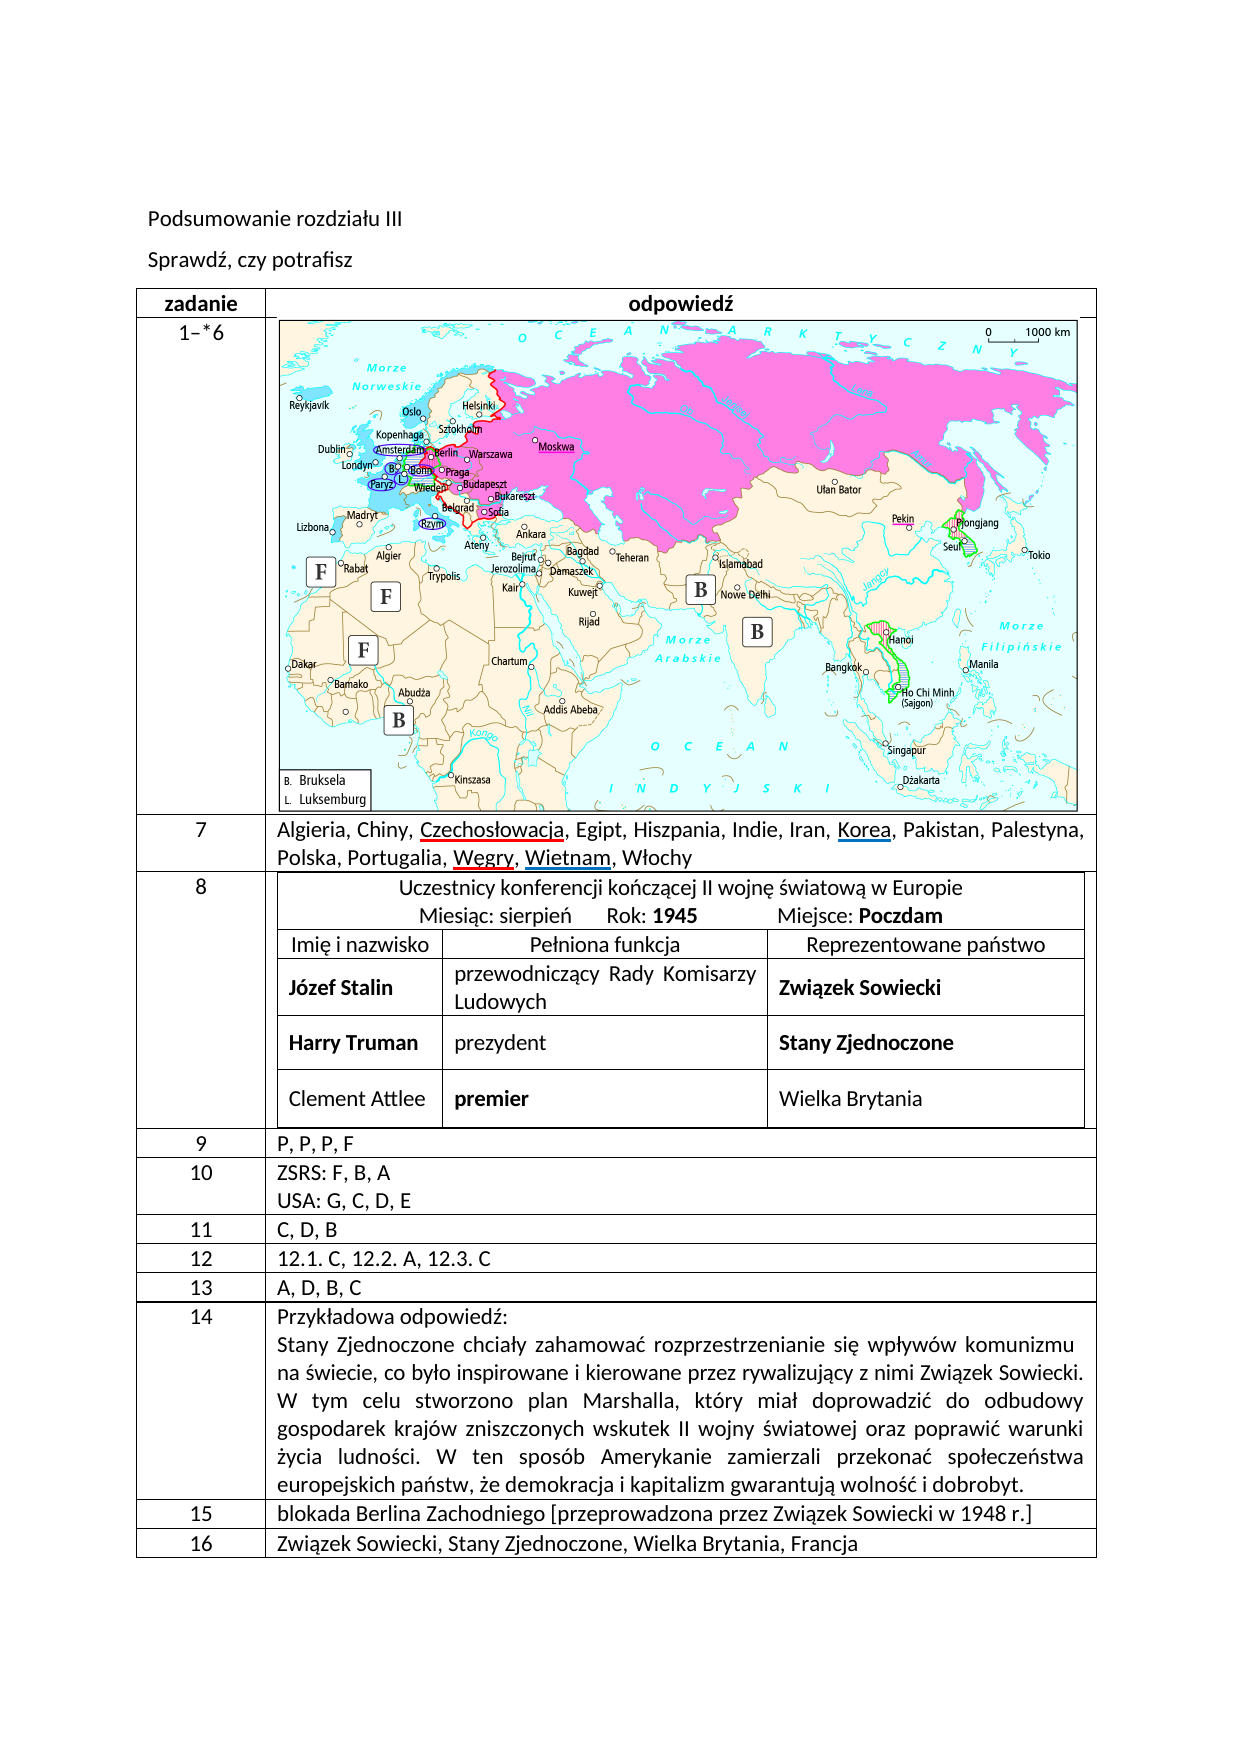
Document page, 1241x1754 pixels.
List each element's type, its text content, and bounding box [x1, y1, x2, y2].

table_cell A, D, B, C [266, 1273, 1096, 1301]
table_cell C, D, B [266, 1215, 1096, 1243]
table_cell [1080, 318, 1096, 814]
table_cell 12 [137, 1244, 265, 1272]
table_cell [278, 930, 442, 958]
table_cell 7 [137, 815, 265, 871]
table_cell [443, 1070, 767, 1127]
table_cell [443, 1016, 767, 1069]
table_cell [278, 959, 442, 1015]
table_cell 13 [137, 1273, 265, 1301]
table_cell blokada Berlina Zachodniego [przeprowadzona przez Związek Sowiecki w 1948 r.] [266, 1500, 1096, 1528]
table_cell Przykładowa odpowiedź: Stany Zjednoczone chciały zahamować rozprzestrzenianie się wpływów komunizmu na świecie, co było inspirowane i kierowane przez rywalizujący z nimi Związek Sowiecki. W tym celu stworzono plan Marshalla, który miał doprowadzić do odbudowy gospodarek krajów zniszczonych wskutek II wojny światowej oraz poprawić warunki życia ludności. W ten sposób Amerykanie zamierzali przekonać społeczeństwa europejskich państw, że demokracja i kapitalizm gwarantują wolność i dobrobyt. [266, 1303, 1096, 1498]
table_cell 14 [137, 1303, 265, 1498]
table_cell 8 [137, 872, 265, 1128]
table_cell 15 [137, 1500, 265, 1528]
table_cell 11 [137, 1215, 265, 1243]
table_cell [1085, 872, 1096, 1128]
table_cell P, P, P, F [266, 1129, 1096, 1157]
table_cell [768, 930, 1084, 958]
table_cell 10 [137, 1158, 265, 1214]
table_cell [768, 1070, 1084, 1127]
table_cell [266, 318, 276, 814]
table_cell [278, 873, 1084, 929]
table_cell 1–*6 [137, 318, 265, 814]
table_cell 9 [137, 1129, 265, 1157]
table_header zadanie [137, 289, 265, 317]
table_cell Związek Sowiecki, Stany Zjednoczone, Wielka Brytania, Francja [266, 1529, 1096, 1557]
table_cell [278, 1016, 442, 1069]
table_cell ZSRS: F, B, A USA: G, C, D, E [266, 1158, 1096, 1214]
table_cell [768, 959, 1084, 1015]
table_cell 16 [137, 1529, 265, 1557]
table_cell [768, 1016, 1084, 1069]
table_cell Algieria, Chiny, Czechosłowacja, Egipt, Hiszpania, Indie, Iran, Korea, Pakistan, Palestyna, Polska, Portugalia, Węgry, Wietnam, Włochy [266, 815, 1096, 871]
table_header odpowiedź [266, 289, 1096, 317]
text Sprawdź, czy potrafisz [148, 246, 1093, 274]
table_cell [266, 872, 277, 1128]
table_cell [278, 1070, 442, 1127]
text Podsumowanie rozdziału III [148, 204, 1093, 232]
table_cell [443, 930, 767, 958]
picture [276, 317, 1080, 814]
table_cell 12.1. C, 12.2. A, 12.3. C [266, 1244, 1096, 1272]
table_cell [443, 959, 767, 1015]
